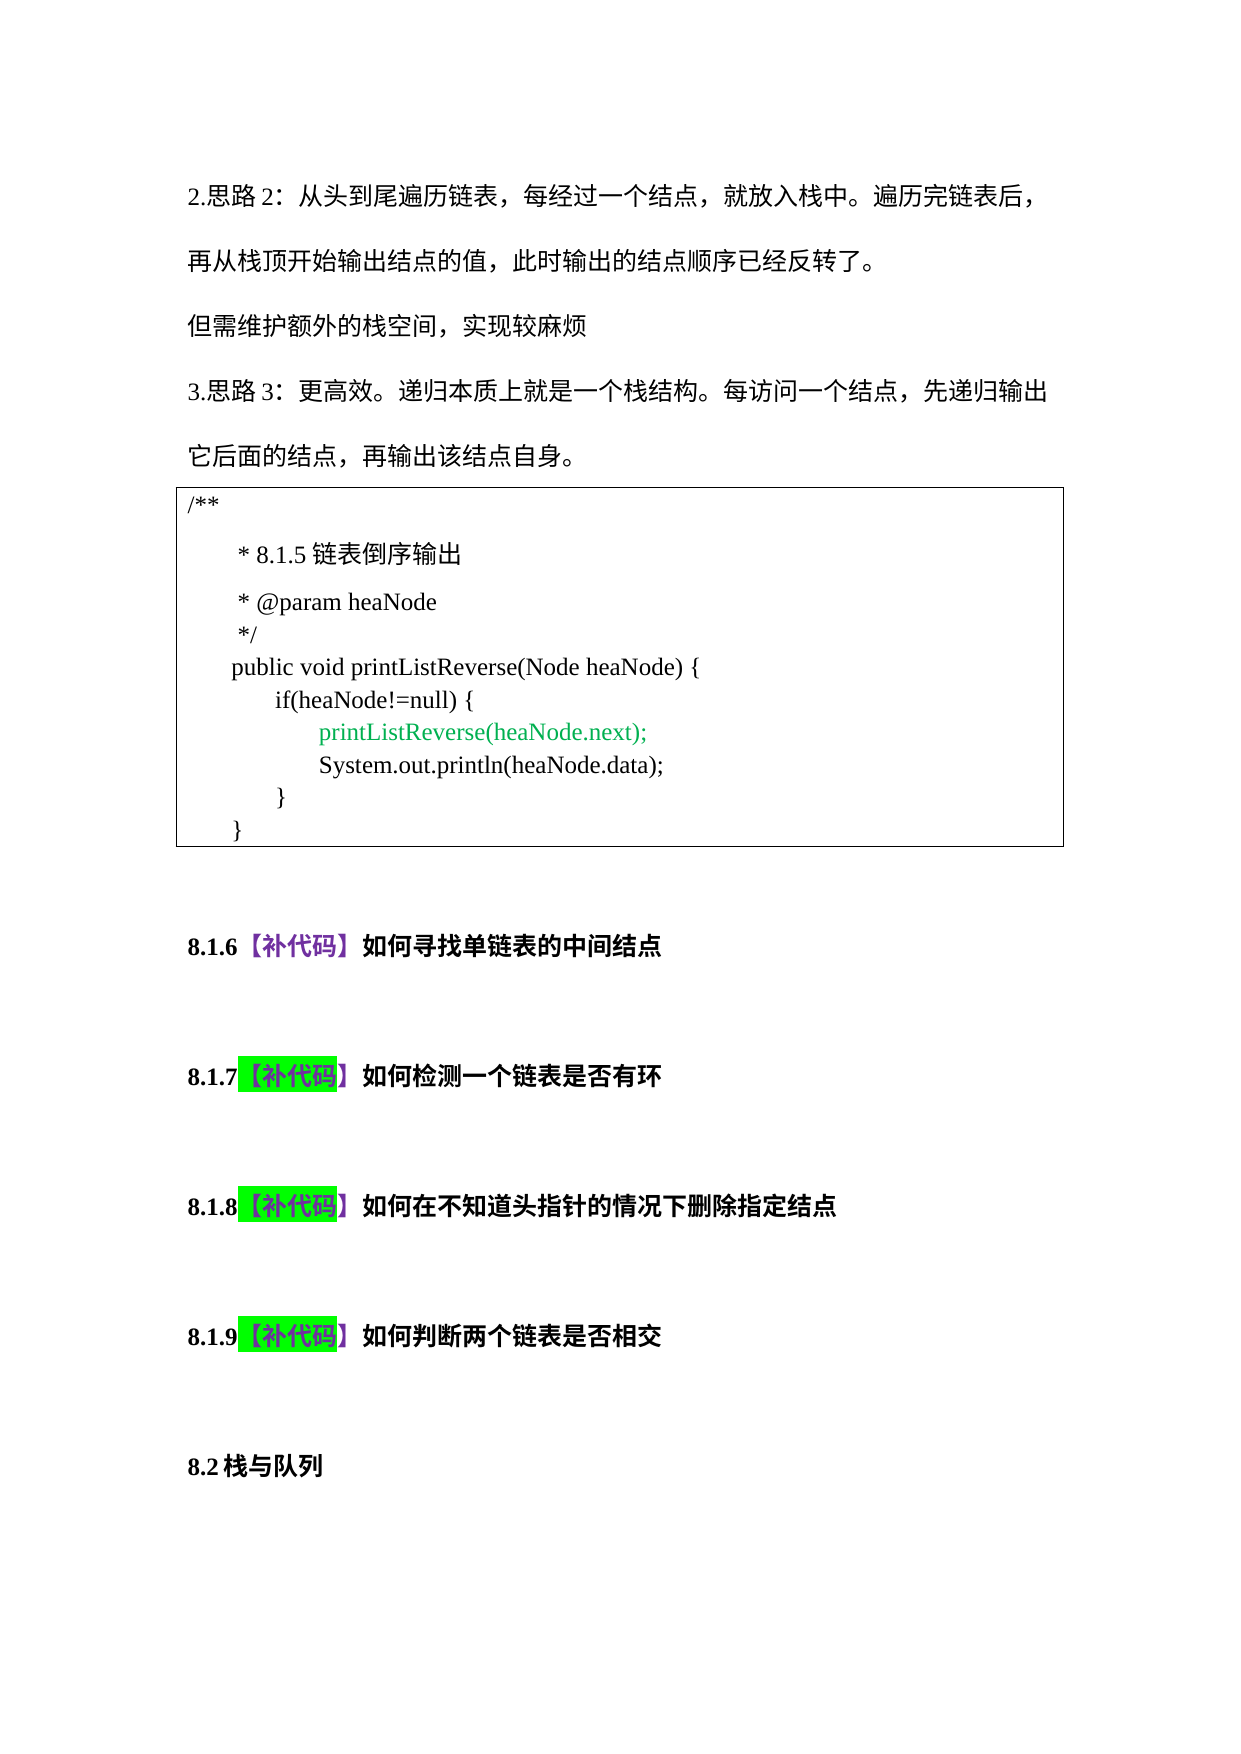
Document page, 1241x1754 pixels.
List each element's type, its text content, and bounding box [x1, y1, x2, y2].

text 8.1.7【补代码】如何检测一个链表是否有环 [187, 1042, 1053, 1107]
text 8.1.6【补代码】如何寻找单链表的中间结点 [187, 912, 1053, 977]
text 8.1.8【补代码】如何在不知道头指针的情况下删除指定结点 [187, 1172, 1053, 1237]
text 3.思路3：更高效。递归本质上就是一个栈结构。每访问一个结点，先递归输出它后面的结点，再输出该结点自身。 [187, 357, 1053, 487]
text 但需维护额外的栈空间，实现较麻烦 [187, 292, 1053, 357]
text 2.思路2：从头到尾遍历链表，每经过一个结点，就放入栈中。遍历完链表后，再从栈顶开始输出结点的值，此时输出的结点顺序已经反转了。 [187, 162, 1053, 292]
text 8.2栈与队列 [187, 1432, 1053, 1497]
text 8.1.9【补代码】如何判断两个链表是否相交 [187, 1302, 1053, 1367]
table_header /** * 8.1.5 链表倒序输出 * @param heaNode */ public void printListReverse(Node heaNode) { if(heaNode!=null) { printListReverse(heaNode.next); System.out.println(heaNode.data); } } [177, 488, 1063, 846]
